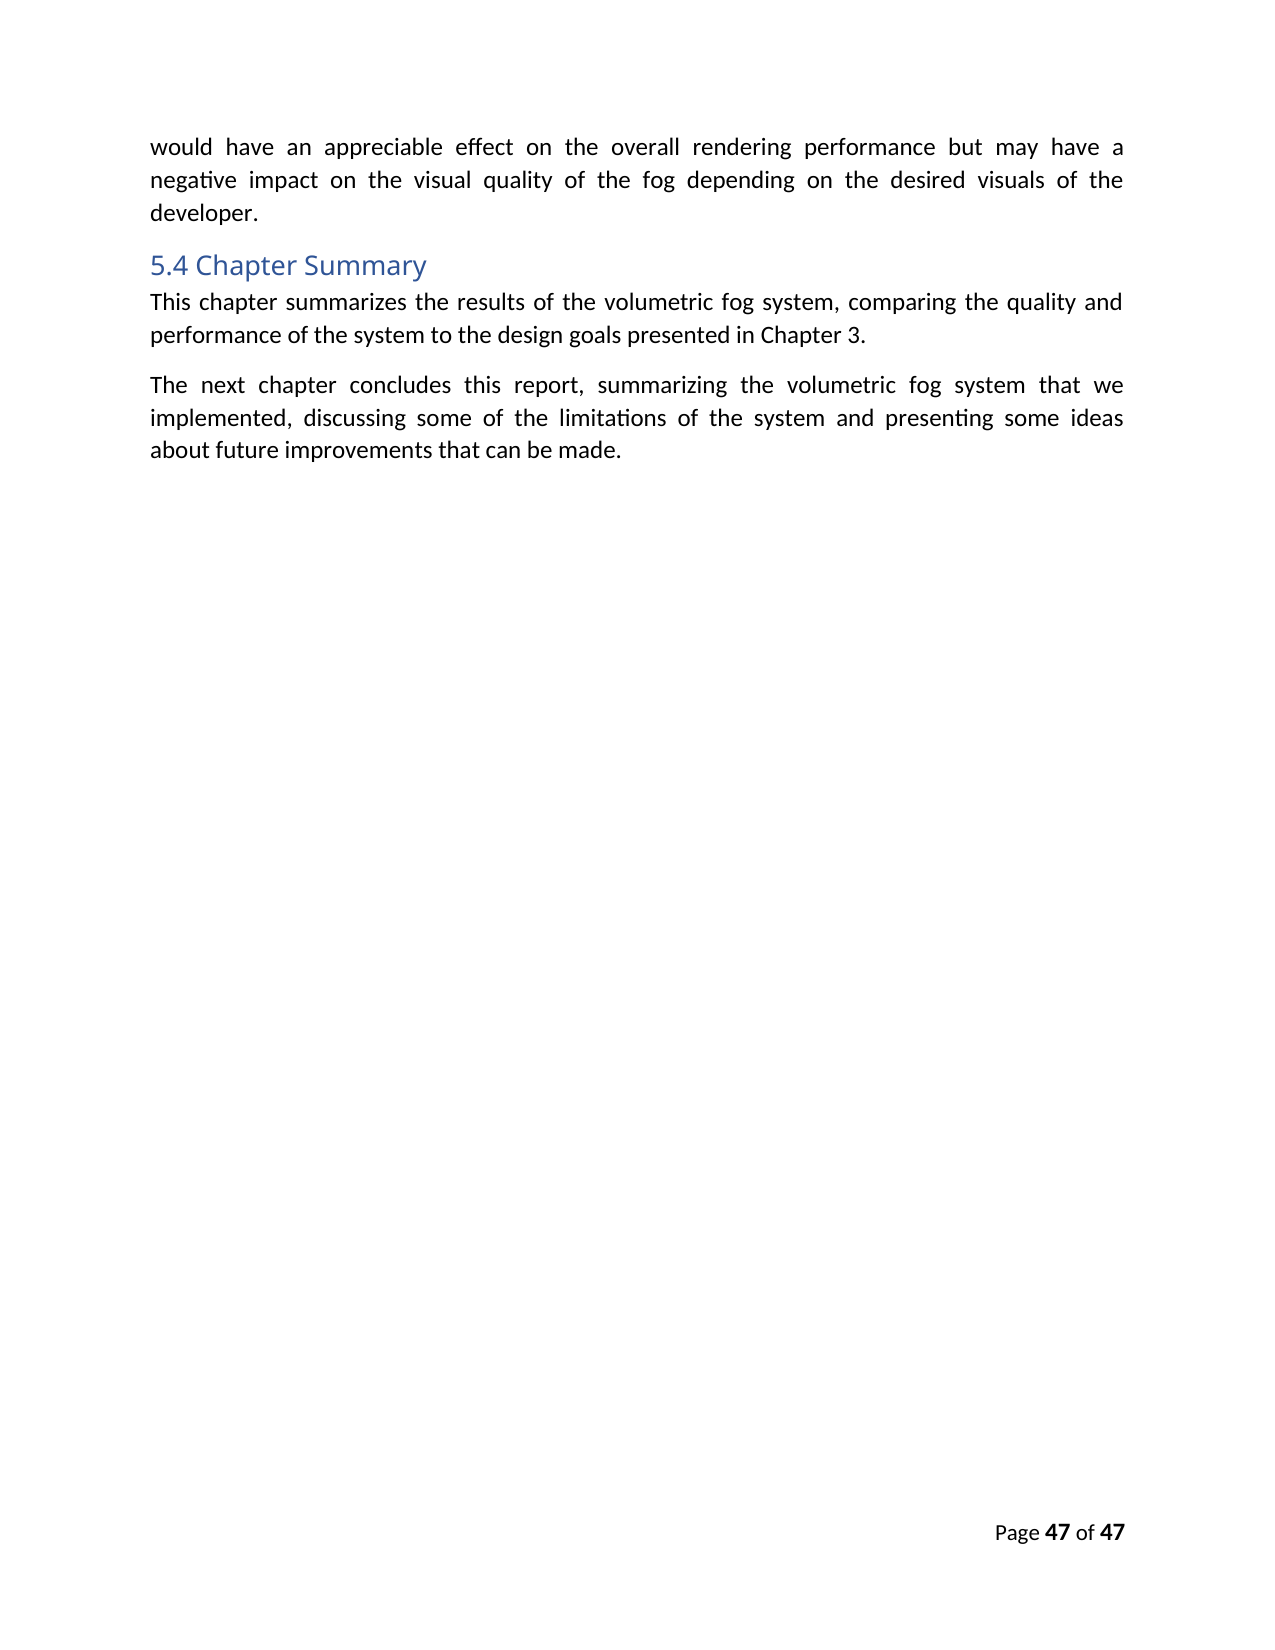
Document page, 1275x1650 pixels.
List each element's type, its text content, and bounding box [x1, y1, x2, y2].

subtitle 5.4 Chapter Summary [150, 246, 1125, 283]
text This chapter summarizes the results of the volumetric fog system, comparing the quality and performance of the system to the design goals presented in Chapter 3. [150, 286, 1125, 350]
text The next chapter concludes this report, summarizing the volumetric fog system that we implemented, discussing some of the limitations of the system and presenting some ideas about future improvements that can be made. [150, 369, 1125, 465]
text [150, 131, 1125, 227]
